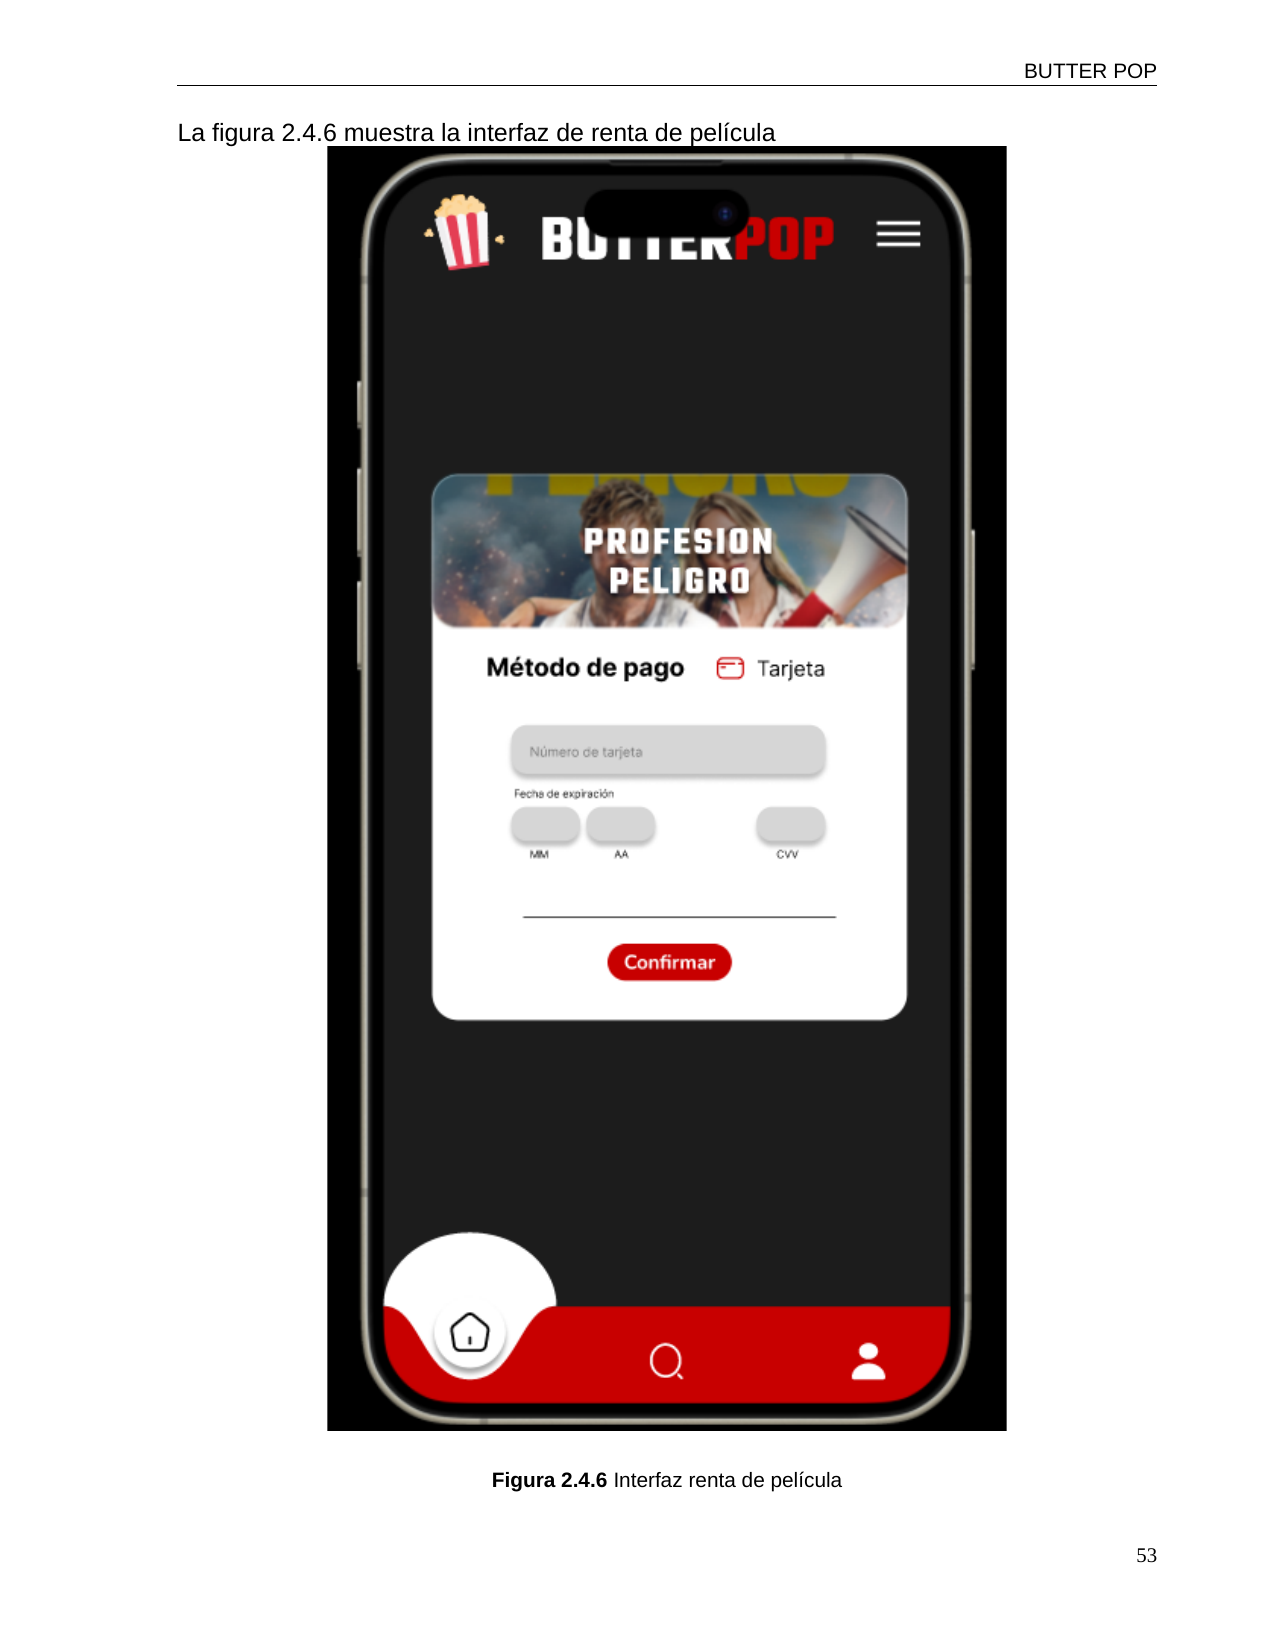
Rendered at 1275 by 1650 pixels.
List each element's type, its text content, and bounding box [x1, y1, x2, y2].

text La figura 2.4.6 muestra la interfaz de renta de película [177, 118, 1157, 147]
picture [327, 146, 1007, 1431]
